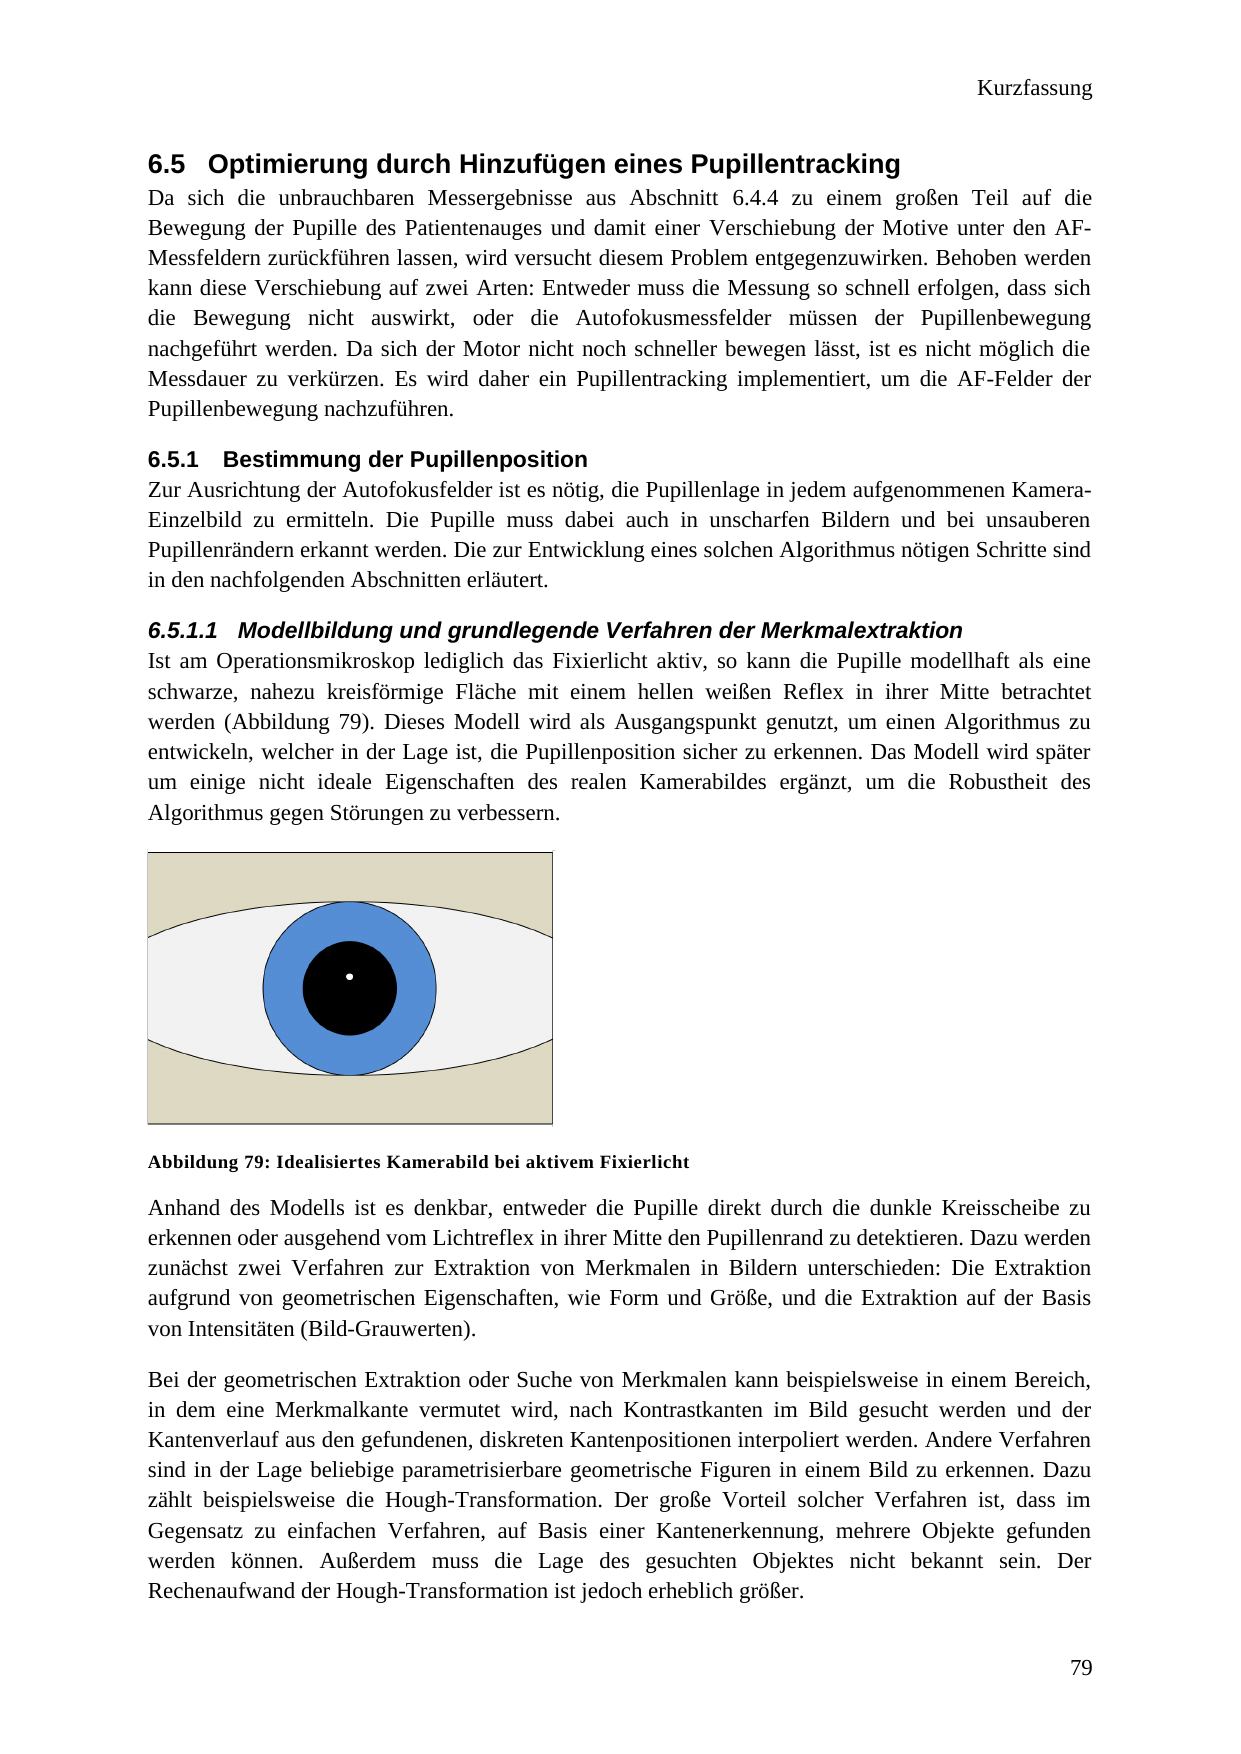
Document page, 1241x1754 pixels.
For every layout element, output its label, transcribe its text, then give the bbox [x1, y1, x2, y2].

picture [147, 849, 556, 1127]
text Bei der geometrischen Extraktion oder Suche von Merkmalen kann beispielsweise in einem Bereich, in dem eine Merkmalkante vermutet wird, nach Kontrastkanten im Bild gesucht werden und der Kantenverlauf aus den gefundenen, diskreten Kantenpositionen interpoliert werden. Andere Verfahren sind in der Lage beliebige parametrisierbare geometrische Figuren in einem Bild zu erkennen. Dazu zählt beispielsweise die Hough-Transformation. Der große Vorteil solcher Verfahren ist, dass im Gegensatz zu einfachen Verfahren, auf Basis einer Kantenerkennung, mehrere Objekte gefunden werden können. Außerdem muss die Lage des gesuchten Objektes nicht bekannt sein. Der Rechenaufwand der Hough-Transformation ist jedoch erheblich größer. [148, 1366, 1093, 1603]
text Da sich die unbrauchbaren Messergebnisse aus Abschnitt 6.4.4 zu einem großen Teil auf die Bewegung der Pupille des Patientenauges und damit einer Verschiebung der Motive unter den AF-Messfeldern zurückführen lassen, wird versucht diesem Problem entgegenzuwirken. Behoben werden kann diese Verschiebung auf zwei Arten: Entweder muss die Messung so schnell erfolgen, dass sich die Bewegung nicht auswirkt, oder die Autofokusmessfelder müssen der Pupillenbewegung nachgeführt werden. Da sich der Motor nicht noch schneller bewegen lässt, ist es nicht möglich die Messdauer zu verkürzen. Es wird daher ein Pupillentracking implementiert, um die AF-Felder der Pupillenbewegung nachzuführen. [148, 183, 1093, 421]
subtitle Modellbildung und grundlegende Verfahren der Merkmalextraktion [148, 617, 1093, 644]
text Anhand des Modells ist es denkbar, entweder die Pupille direkt durch die dunkle Kreisscheibe zu erkennen oder ausgehend vom Lichtreflex in ihrer Mitte den Pupillenrand zu detektieren. Dazu werden zunächst zwei Verfahren zur Extraktion von Merkmalen in Bildern unterschieden: Die Extraktion aufgrund von geometrischen Eigenschaften, wie Form und Größe, und die Extraktion auf der Basis von Intensitäten (Bild-Grauwerten). [148, 1194, 1093, 1341]
subtitle Bestimmung der Pupillenposition [148, 446, 1093, 472]
text Zur Ausrichtung der Autofokusfelder ist es nötig, die Pupillenlage in jedem aufgenommenen Kamera-Einzelbild zu ermitteln. Die Pupille muss dabei auch in unscharfen Bildern und bei unsauberen Pupillenrändern erkannt werden. Die zur Entwicklung eines solchen Algorithmus nötigen Schritte sind in den nachfolgenden Abschnitten erläutert. [148, 476, 1093, 593]
text Ist am Operationsmikroskop lediglich das Fixierlicht aktiv, so kann die Pupille modellhaft als eine schwarze, nahezu kreisförmige Fläche mit einem hellen weißen Reflex in ihrer Mitte betrachtet werden (Abbildung 79). Dieses Modell wird als Ausgangspunkt genutzt, um einen Algorithmus zu entwickeln, welcher in der Lage ist, die Pupillenposition sicher zu erkennen. Das Modell wird später um einige nicht ideale Eigenschaften des realen Kamerabildes ergänzt, um die Robustheit des Algorithmus gegen Störungen zu verbessern. [148, 648, 1093, 825]
subtitle Optimierung durch Hinzufügen eines Pupillentracking [148, 148, 1093, 179]
